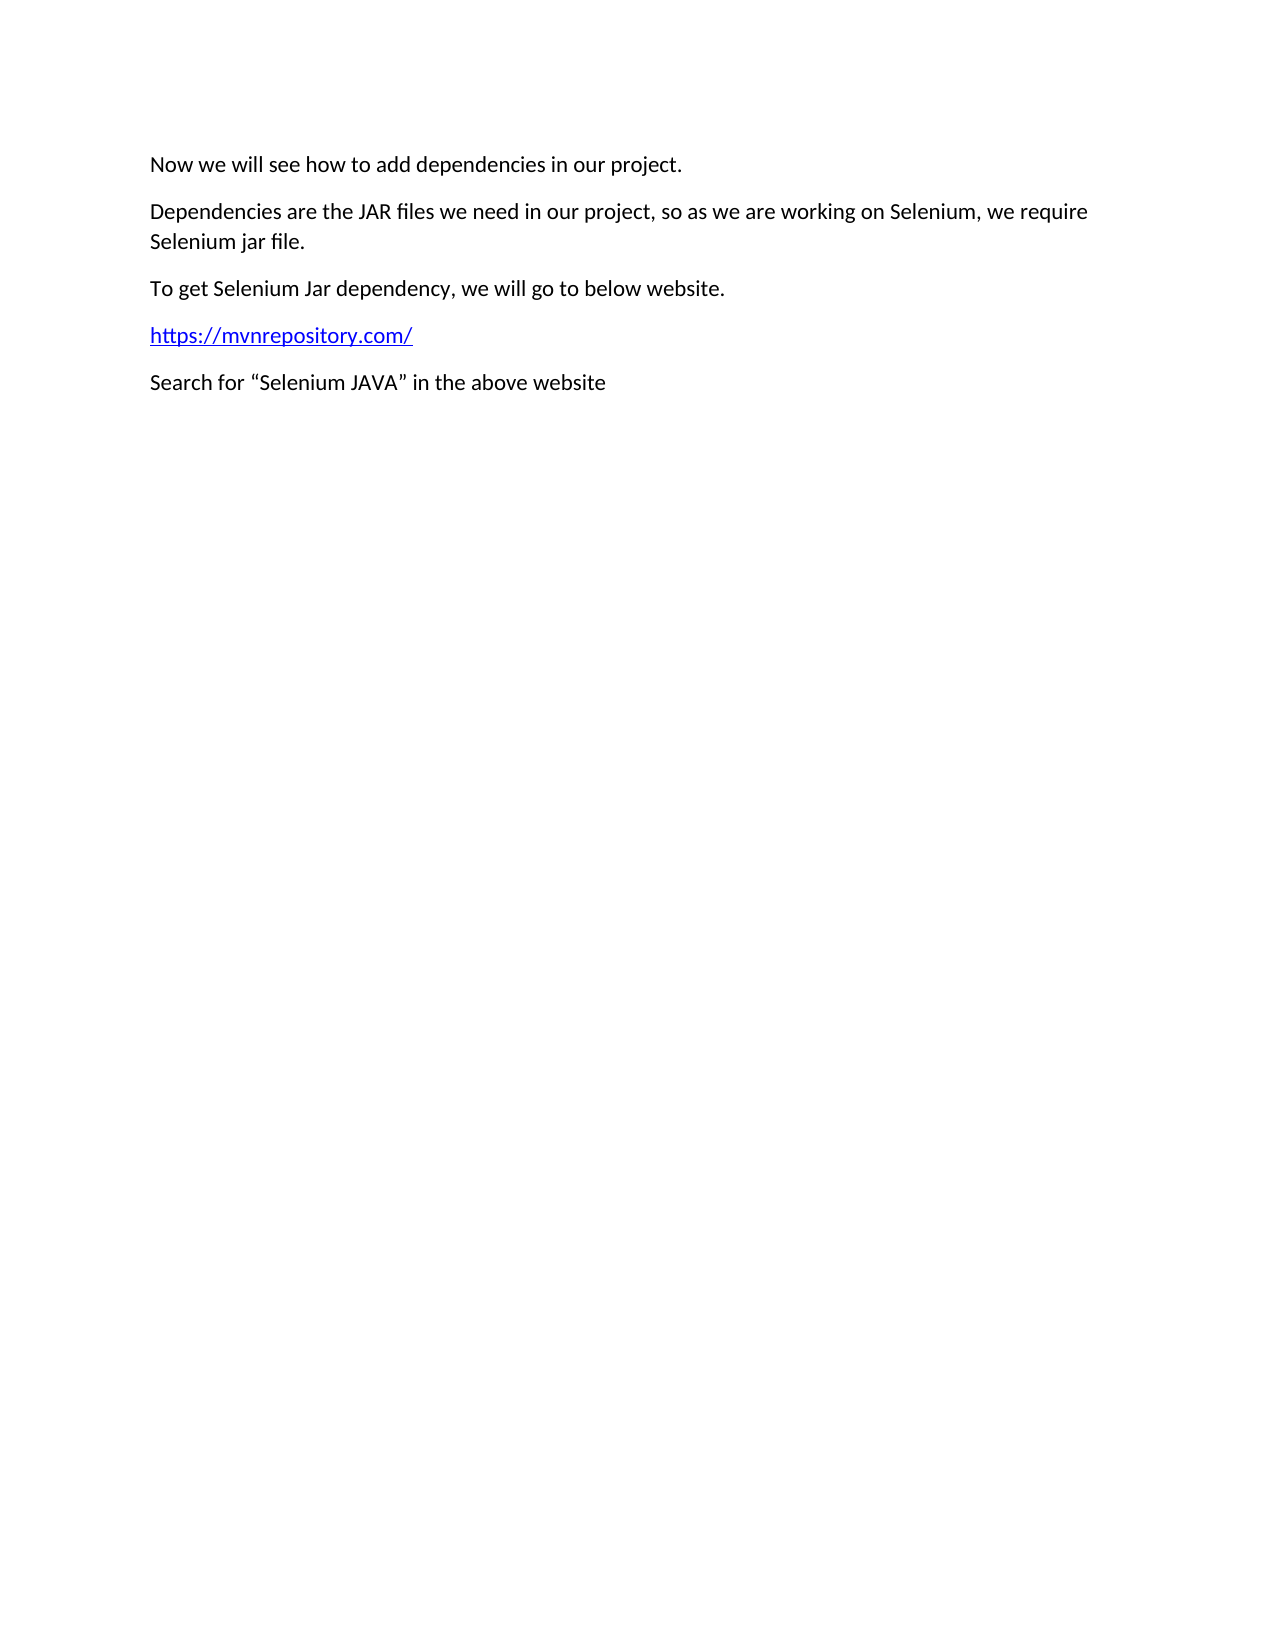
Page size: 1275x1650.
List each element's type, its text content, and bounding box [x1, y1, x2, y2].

text To get Selenium Jar dependency, we will go to below website. [150, 274, 1125, 302]
text https://mvnrepository.com/ [150, 321, 1125, 349]
text Now we will see how to add dependencies in our project. [150, 150, 1125, 178]
text Dependencies are the JAR files we need in our project, so as we are working on Selenium, we require Selenium jar file. [150, 197, 1125, 255]
text Search for “Selenium JAVA” in the above website [150, 368, 1125, 396]
